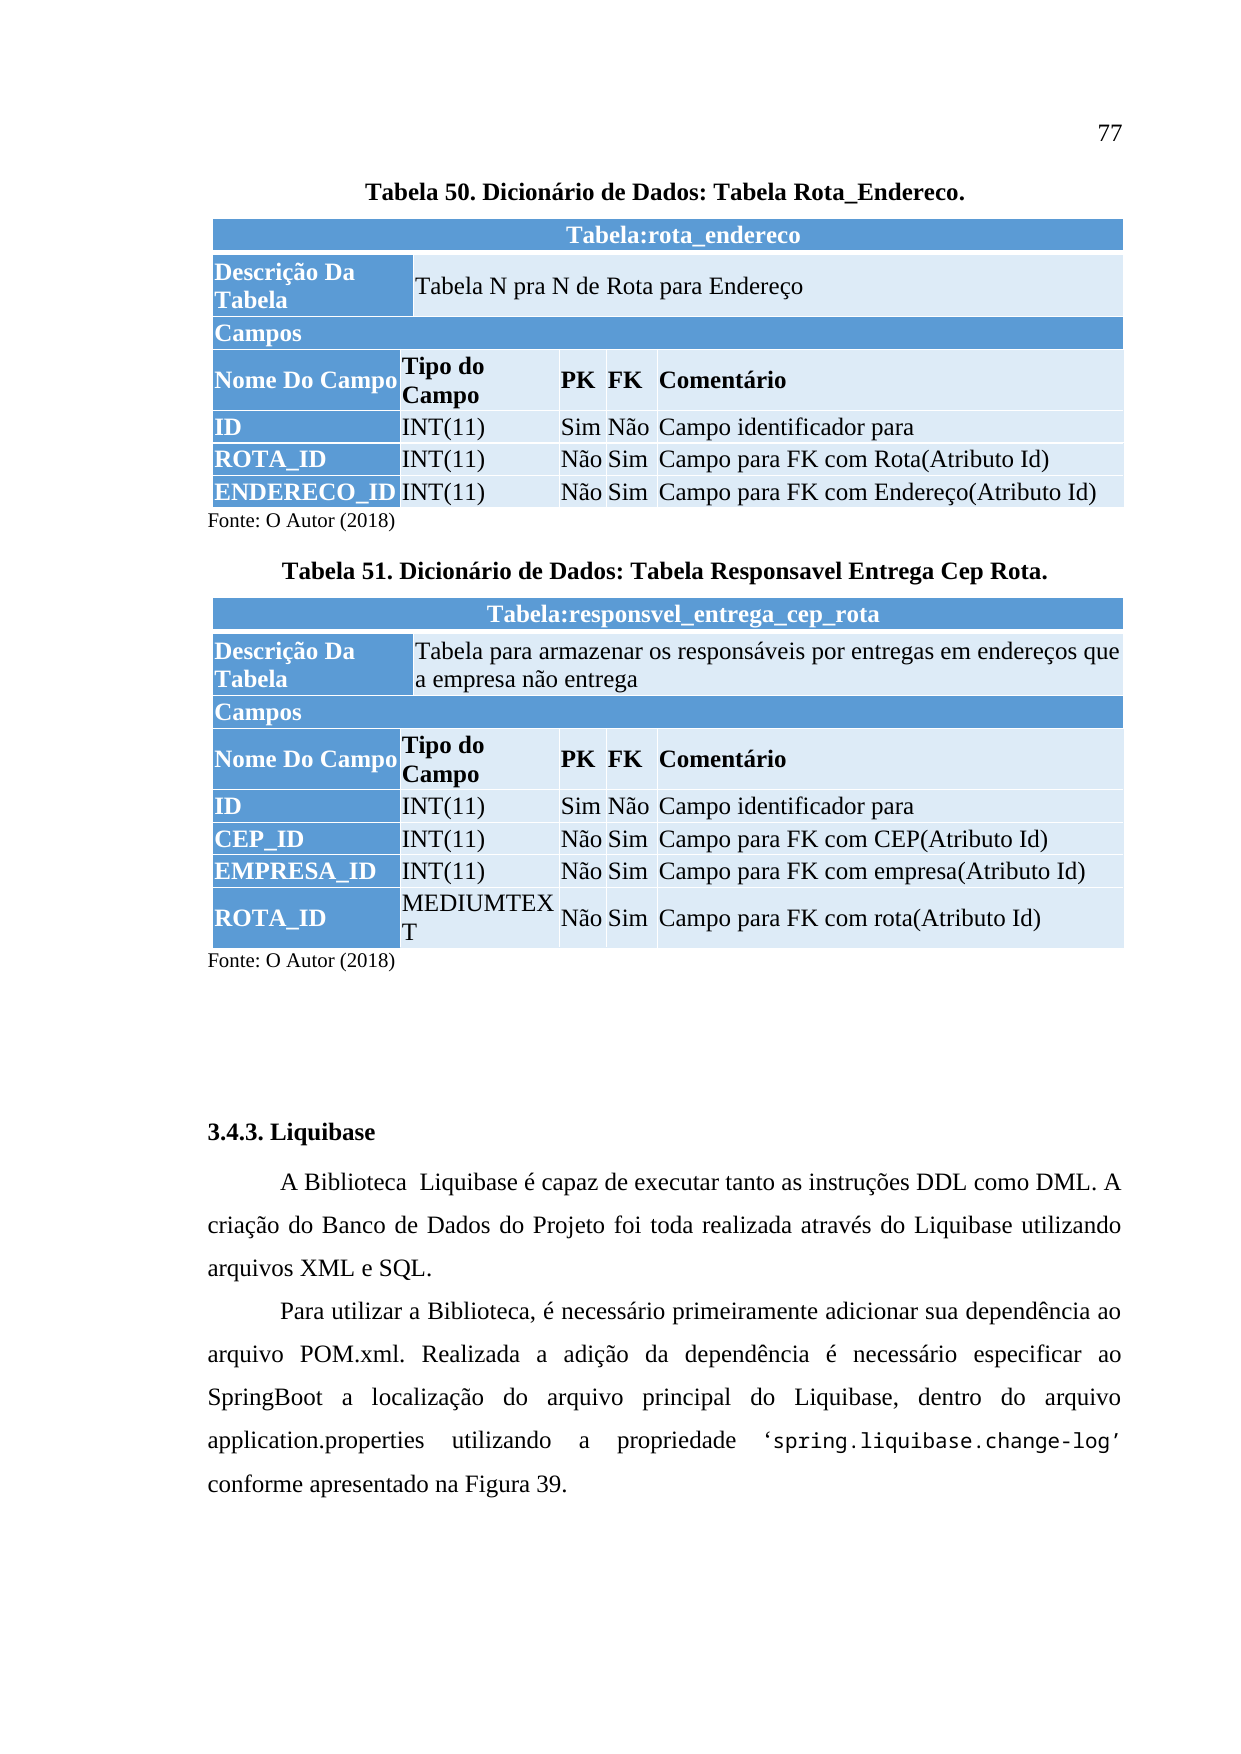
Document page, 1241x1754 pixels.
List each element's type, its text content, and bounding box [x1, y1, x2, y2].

table_cell FK [607, 729, 657, 789]
table_cell INT(11) [401, 855, 559, 886]
table_cell Sim [606, 888, 657, 948]
table_cell Comentário [658, 729, 1124, 789]
table_cell Tipo do Campo [401, 350, 559, 410]
table_cell Campos [213, 696, 1123, 728]
table_cell EMPRESA_ID [213, 855, 400, 886]
text Fonte: O Autor (2018) [207, 508, 1122, 532]
table_cell Campo para FK com empresa(Atributo Id) [658, 854, 1124, 886]
table_cell Descrição Da Tabela [213, 634, 413, 695]
table_cell CEP_ID [213, 823, 400, 854]
table_header Tabela:rota_endereco [213, 219, 1123, 250]
table_cell INT(11) [401, 411, 559, 442]
table_cell Descrição Da Tabela [213, 255, 413, 316]
table_cell Sim [560, 411, 606, 442]
table_cell Nome Do Campo [213, 350, 400, 410]
table_cell Sim [607, 476, 657, 507]
table_cell Sim [607, 823, 657, 854]
table_cell INT(11) [401, 444, 559, 475]
table_header Tabela:responsvel_entrega_cep_rota [213, 598, 1123, 629]
table_cell INT(11) [401, 476, 559, 507]
subtitle Liquibase [207, 1117, 1122, 1146]
table_cell Tabela para armazenar os responsáveis por entregas em endereços que a empresa não entrega [414, 634, 1123, 695]
table_cell Campo identificador para [658, 410, 1124, 442]
table_cell ID [213, 790, 400, 822]
table_cell Campo para FK com CEP(Atributo Id) [658, 822, 1124, 854]
table_cell Nome Do Campo [213, 729, 400, 789]
table_cell Comentário [658, 350, 1124, 410]
table_cell Campo identificador para [658, 789, 1124, 822]
table_cell Não [560, 444, 606, 475]
table_cell PK [560, 350, 606, 410]
table_cell FK [607, 350, 657, 410]
table_cell Não [560, 476, 606, 507]
table_cell ROTA_ID [213, 888, 400, 948]
text Fonte: O Autor (2018) [207, 948, 1122, 972]
table_cell INT(11) [401, 790, 559, 822]
table_cell ENDERECO_ID [213, 476, 400, 507]
table_cell Não [607, 790, 657, 822]
table_cell Campo para FK com Rota(Atributo Id) [658, 443, 1124, 475]
text A Biblioteca Liquibase é capaz de executar tanto as instruções DDL como DML. A criação do Banco de Dados do Projeto foi toda realizada através do Liquibase utilizando arquivos XML e SQL. [207, 1167, 1122, 1282]
table_cell ID [213, 411, 400, 442]
table_cell Não [607, 411, 657, 442]
table_cell Sim [560, 790, 606, 822]
table_cell Não [560, 855, 606, 886]
table_cell Não [559, 888, 606, 948]
table_cell Campo para FK com Endereço(Atributo Id) [658, 475, 1124, 507]
table_cell Não [560, 823, 606, 854]
table_cell Tipo do Campo [401, 729, 559, 789]
table_cell Campo para FK com rota(Atributo Id) [658, 886, 1124, 948]
table_cell Tabela N pra N de Rota para Endereço [414, 255, 1123, 316]
table_cell Sim [607, 855, 657, 886]
text Tabela 51. Dicionário de Dados: Tabela Responsavel Entrega Cep Rota. [207, 556, 1122, 585]
table_cell PK [560, 729, 606, 789]
text Tabela 50. Dicionário de Dados: Tabela Rota_Endereco. [207, 177, 1122, 206]
table_cell INT(11) [401, 823, 559, 854]
table_cell ROTA_ID [213, 444, 400, 475]
text Para utilizar a Biblioteca, é necessário primeiramente adicionar sua dependência ao arquivo POM.xml. Realizada a adição da dependência é necessário especificar ao SpringBoot a localização do arquivo principal do Liquibase, dentro do arquivo application.properties utilizando a propriedade ‘spring.liquibase.change-log’ conforme apresentado na Figura 39. [207, 1296, 1122, 1498]
table_cell Sim [607, 444, 657, 475]
table_cell Campos [213, 317, 1123, 349]
table_cell MEDIUMTEXT [400, 888, 559, 948]
